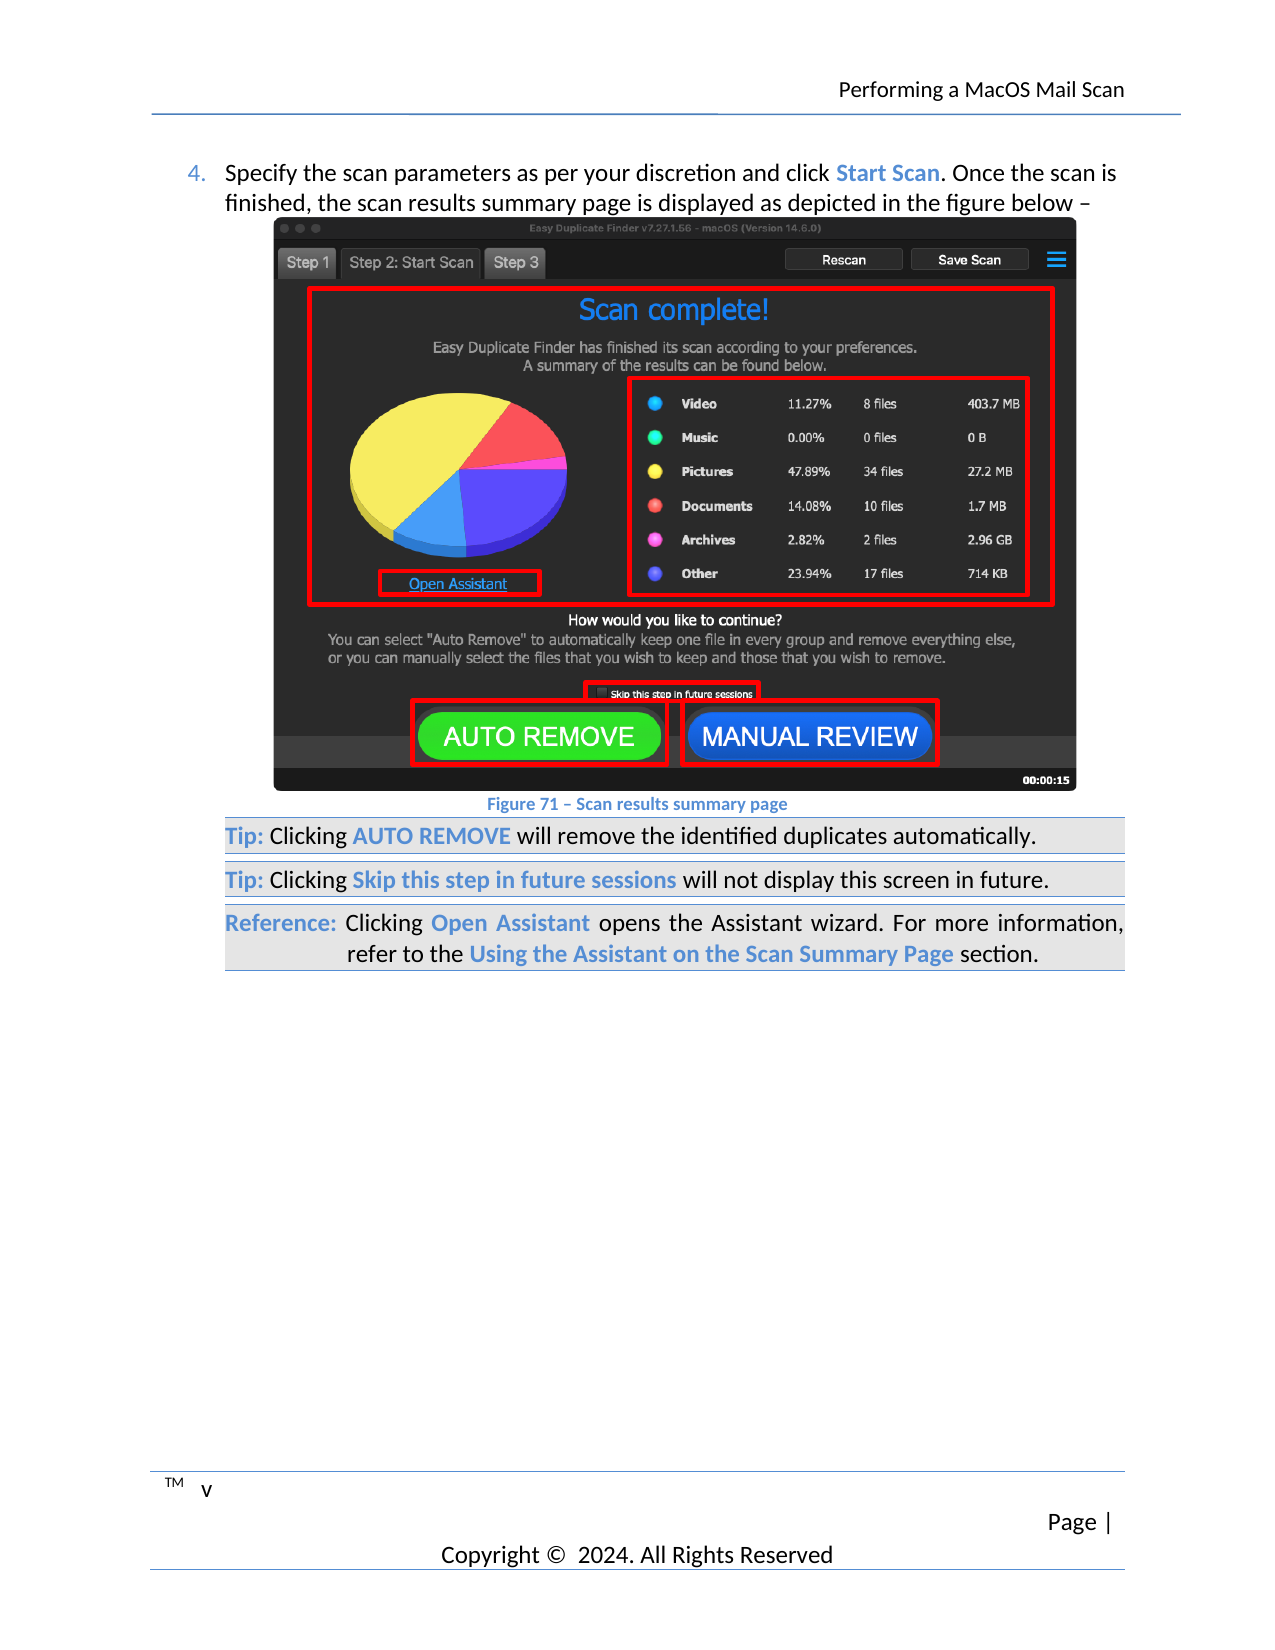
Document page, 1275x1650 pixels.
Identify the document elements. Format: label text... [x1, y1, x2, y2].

list Specify the scan parameters as per your discretion and click Start Scan. Once the scan is finished, the scan results summary page is displayed as depicted in the figure below – [187, 157, 1125, 218]
picture [273, 217, 1077, 791]
text Tip: Clicking AUTO REMOVE will remove the identified duplicates automatically. [225, 818, 1125, 853]
text Tip: Clicking Skip this step in future sessions will not display this screen in future. [225, 862, 1125, 896]
text Reference: Clicking Open Assistant opens the Assistant wizard. For more information, refer to the Using the Assistant on the Scan Summary Page section. [225, 905, 1125, 970]
